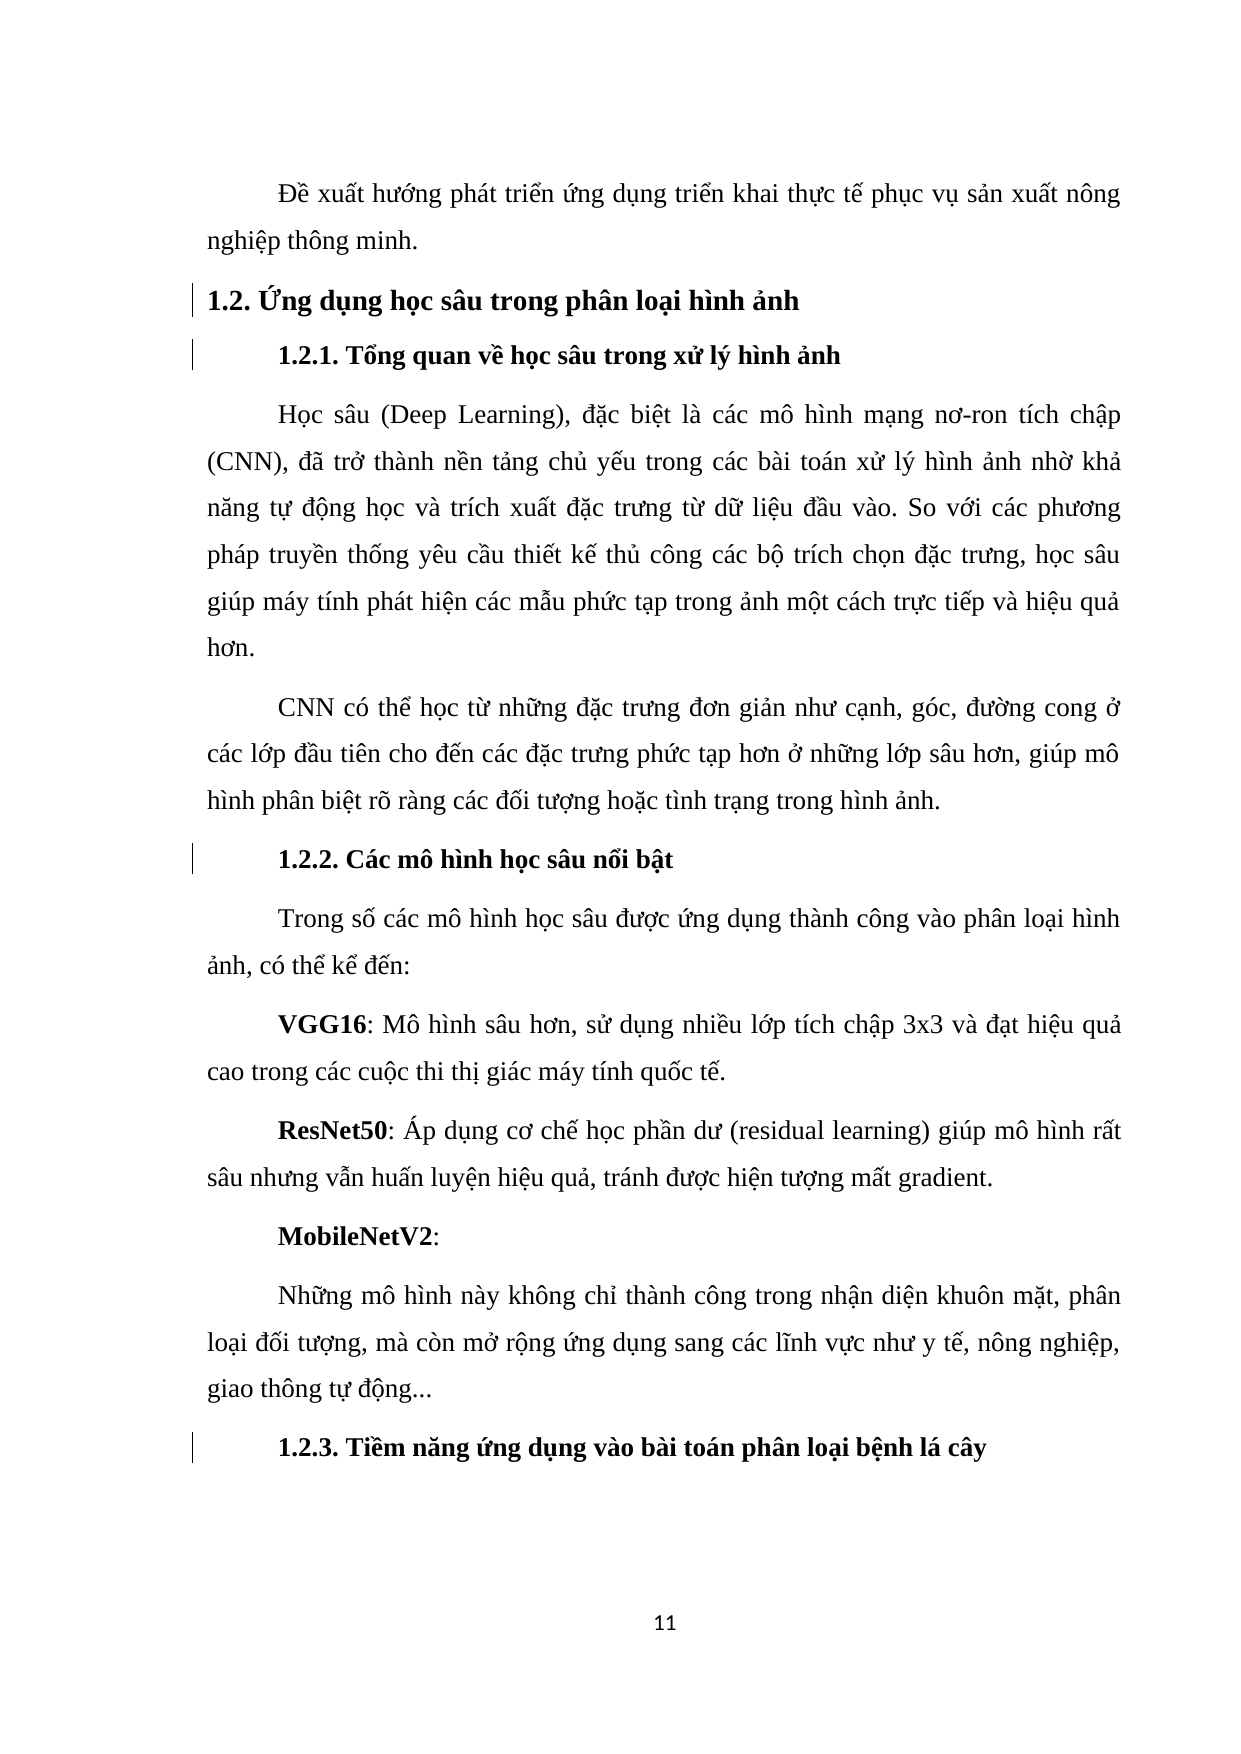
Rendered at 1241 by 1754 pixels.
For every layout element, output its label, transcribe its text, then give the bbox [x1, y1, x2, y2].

text 1.2.1. Tổng quan về học sâu trong xử lý hình ảnh [207, 339, 1122, 370]
text Những mô hình này không chỉ thành công trong nhận diện khuôn mặt, phân loại đối tượng, mà còn mở rộng ứng dụng sang các lĩnh vực như y tế, nông nghiệp, giao thông tự động... [207, 1279, 1122, 1403]
text CNN có thể học từ những đặc trưng đơn giản như cạnh, góc, đường cong ở các lớp đầu tiên cho đến các đặc trưng phức tạp hơn ở những lớp sâu hơn, giúp mô hình phân biệt rõ ràng các đối tượng hoặc tình trạng trong hình ảnh. [207, 691, 1122, 815]
text 1.2.3. Tiềm năng ứng dụng vào bài toán phân loại bệnh lá cây [207, 1432, 1122, 1463]
text Đề xuất hướng phát triển ứng dụng triển khai thực tế phục vụ sản xuất nông nghiệp thông minh. [207, 177, 1122, 255]
text MobileNetV2: [207, 1220, 1122, 1251]
text Trong số các mô hình học sâu được ứng dụng thành công vào phân loại hình ảnh, có thể kể đến: [207, 902, 1122, 980]
text ResNet50: Áp dụng cơ chế học phần dư (residual learning) giúp mô hình rất sâu nhưng vẫn huấn luyện hiệu quả, tránh được hiện tượng mất gradient. [207, 1114, 1122, 1192]
text 1.2. Ứng dụng học sâu trong phân loại hình ảnh [207, 283, 1122, 317]
text Học sâu (Deep Learning), đặc biệt là các mô hình mạng nơ-ron tích chập (CNN), đã trở thành nền tảng chủ yếu trong các bài toán xử lý hình ảnh nhờ khả năng tự động học và trích xuất đặc trưng từ dữ liệu đầu vào. So với các phương pháp truyền thống yêu cầu thiết kế thủ công các bộ trích chọn đặc trưng, học sâu giúp máy tính phát hiện các mẫu phức tạp trong ảnh một cách trực tiếp và hiệu quả hơn. [207, 398, 1122, 663]
text 1.2.2. Các mô hình học sâu nổi bật [207, 843, 1122, 874]
text VGG16: Mô hình sâu hơn, sử dụng nhiều lớp tích chập 3x3 và đạt hiệu quả cao trong các cuộc thi thị giác máy tính quốc tế. [207, 1008, 1122, 1086]
